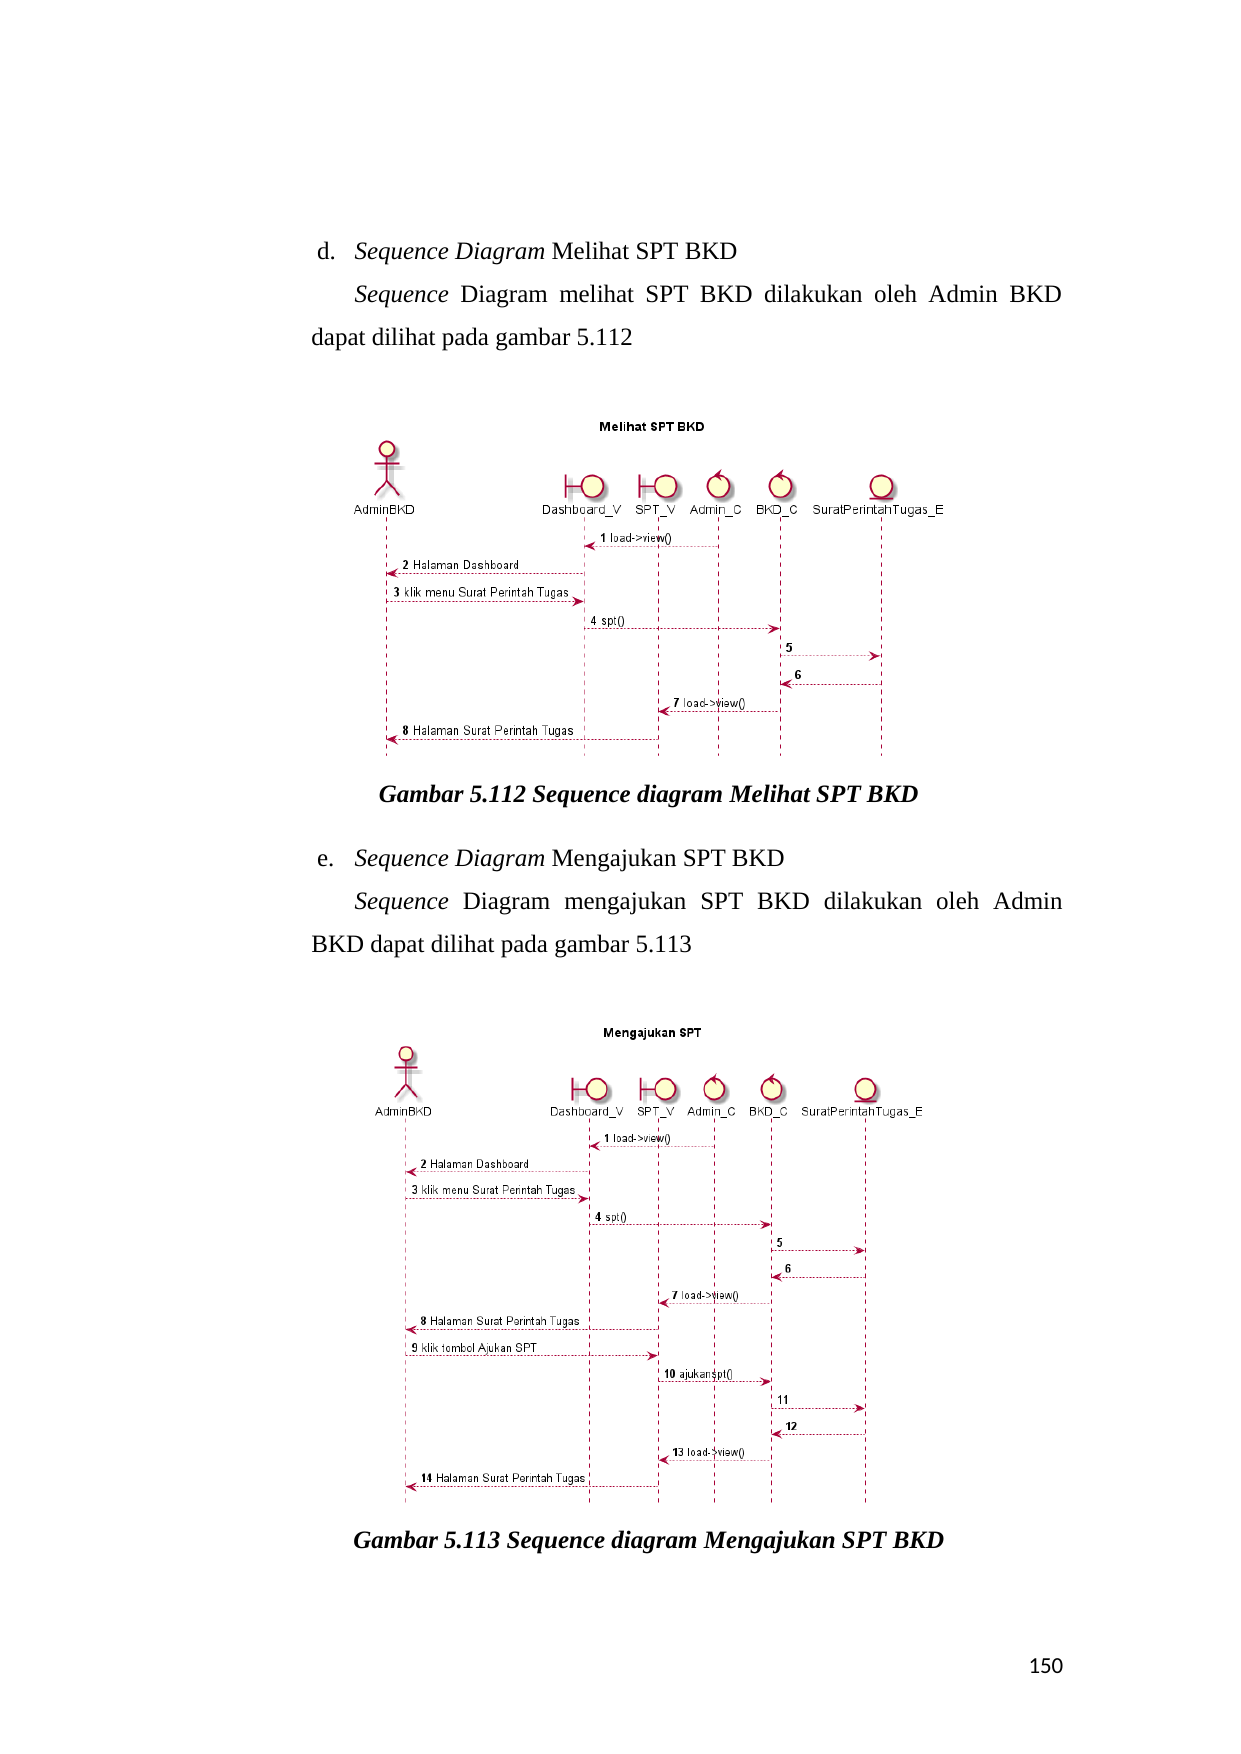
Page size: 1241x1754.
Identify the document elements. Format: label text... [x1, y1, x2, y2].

list Sequence Diagram melihat SPT BKD dilakukan oleh Admin BKD dapat dilihat pada gambar 5.112 [311, 279, 1063, 351]
list Sequence Diagram Mengajukan SPT BKD [317, 843, 1063, 872]
picture [368, 1015, 932, 1511]
list Sequence Diagram Melihat SPT BKD [317, 236, 1063, 265]
picture [346, 408, 953, 765]
text Gambar 5.112 Sequence diagram Melihat SPT BKD [236, 779, 1063, 808]
text Gambar 5.113 Sequence diagram Mengajukan SPT BKD [236, 1525, 1063, 1553]
list Sequence Diagram mengajukan SPT BKD dilakukan oleh Admin BKD dapat dilihat pada gambar 5.113 [311, 886, 1063, 958]
